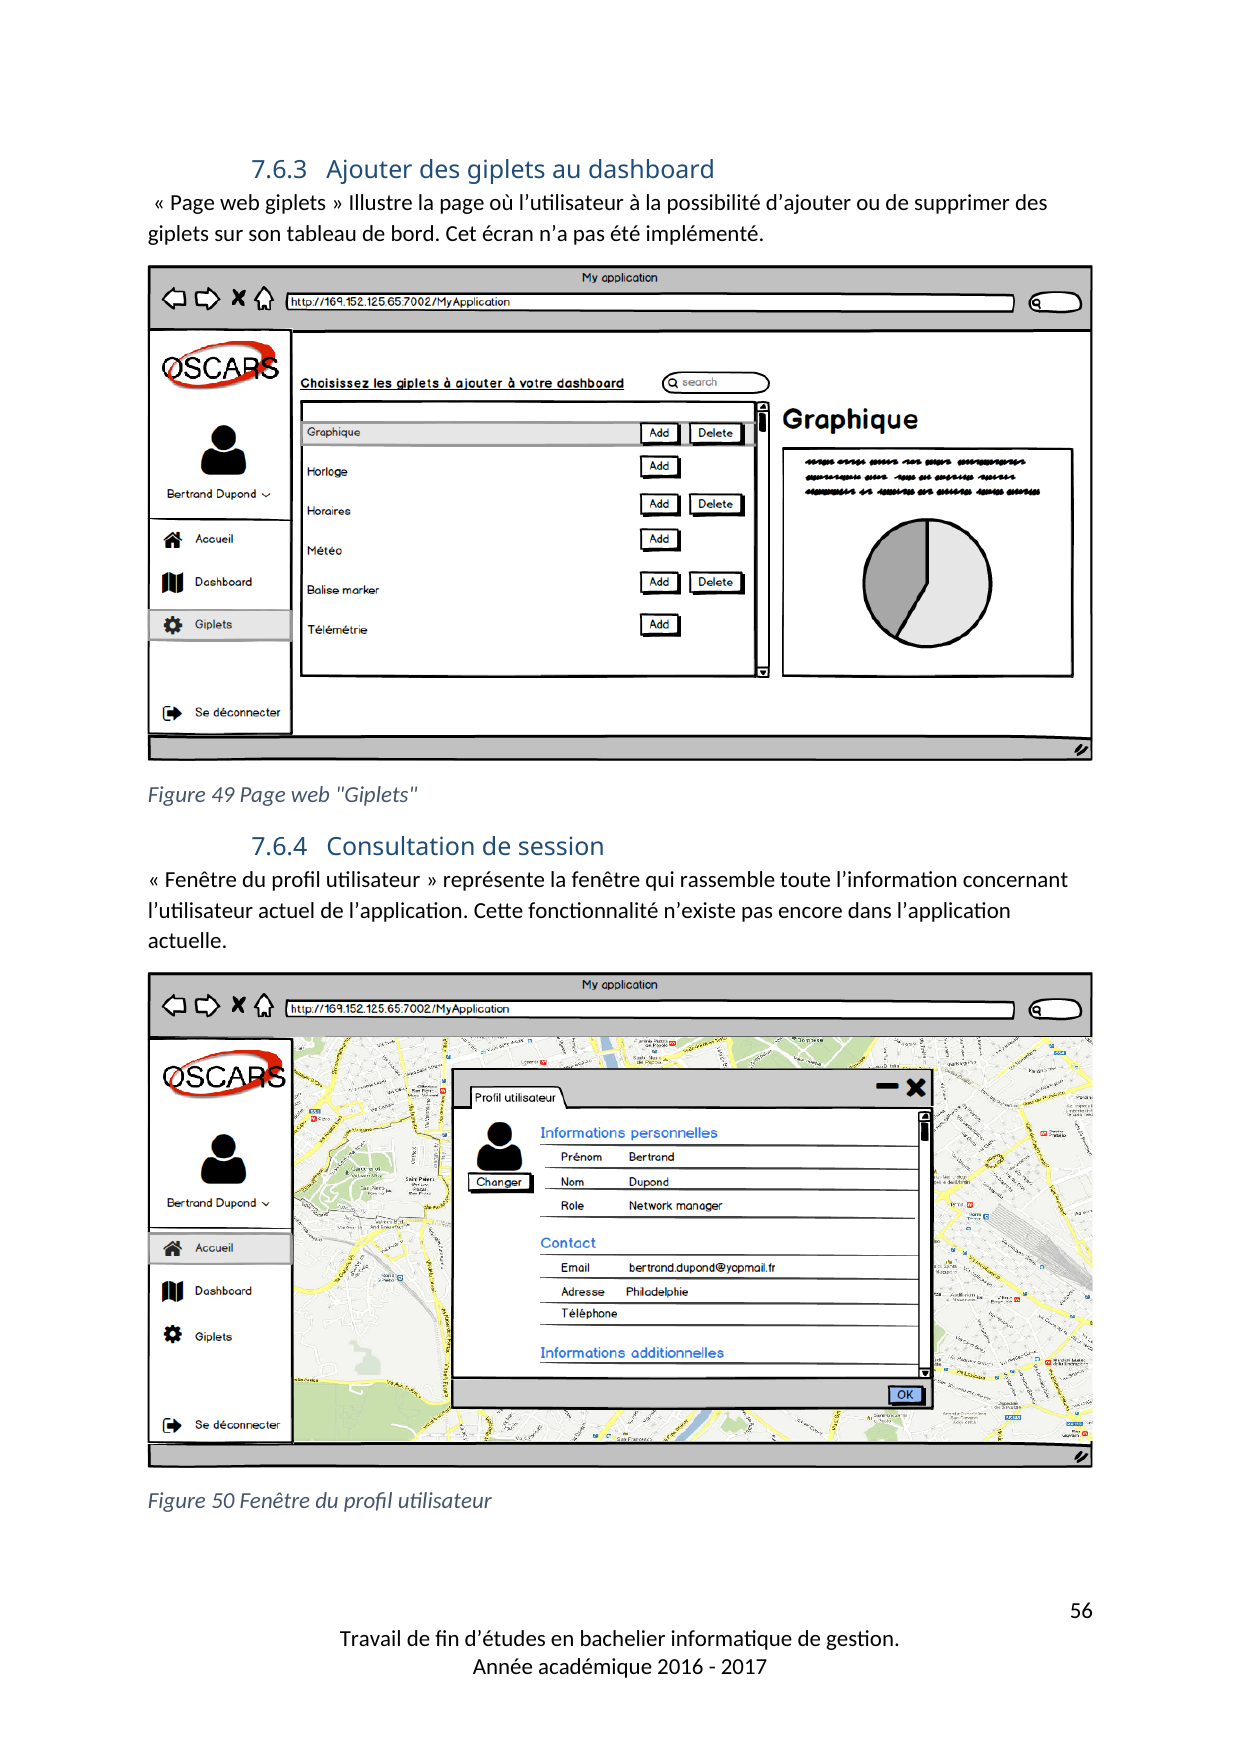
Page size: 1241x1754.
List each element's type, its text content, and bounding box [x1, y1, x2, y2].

picture [147, 972, 1093, 1468]
text « Page web giplets » Illustre la page où l’utilisateur à la possibilité d’ajouter ou de supprimer des giplets sur son tableau de bord. Cet écran n’a pas été implémenté. [148, 188, 1093, 247]
subtitle Ajouter des giplets au dashboard [251, 152, 1093, 186]
picture [147, 265, 1093, 761]
text Figure 49 Page web "Giplets" [148, 780, 1093, 808]
text « Fenêtre du profil utilisateur » représente la fenêtre qui rassemble toute l’information concernant l’utilisateur actuel de l’application. Cette fonctionnalité n’existe pas encore dans l’application actuelle. [148, 866, 1093, 954]
subtitle Consultation de session [251, 829, 1093, 863]
text Figure 50 Fenêtre du profil utilisateur [148, 1486, 1093, 1514]
